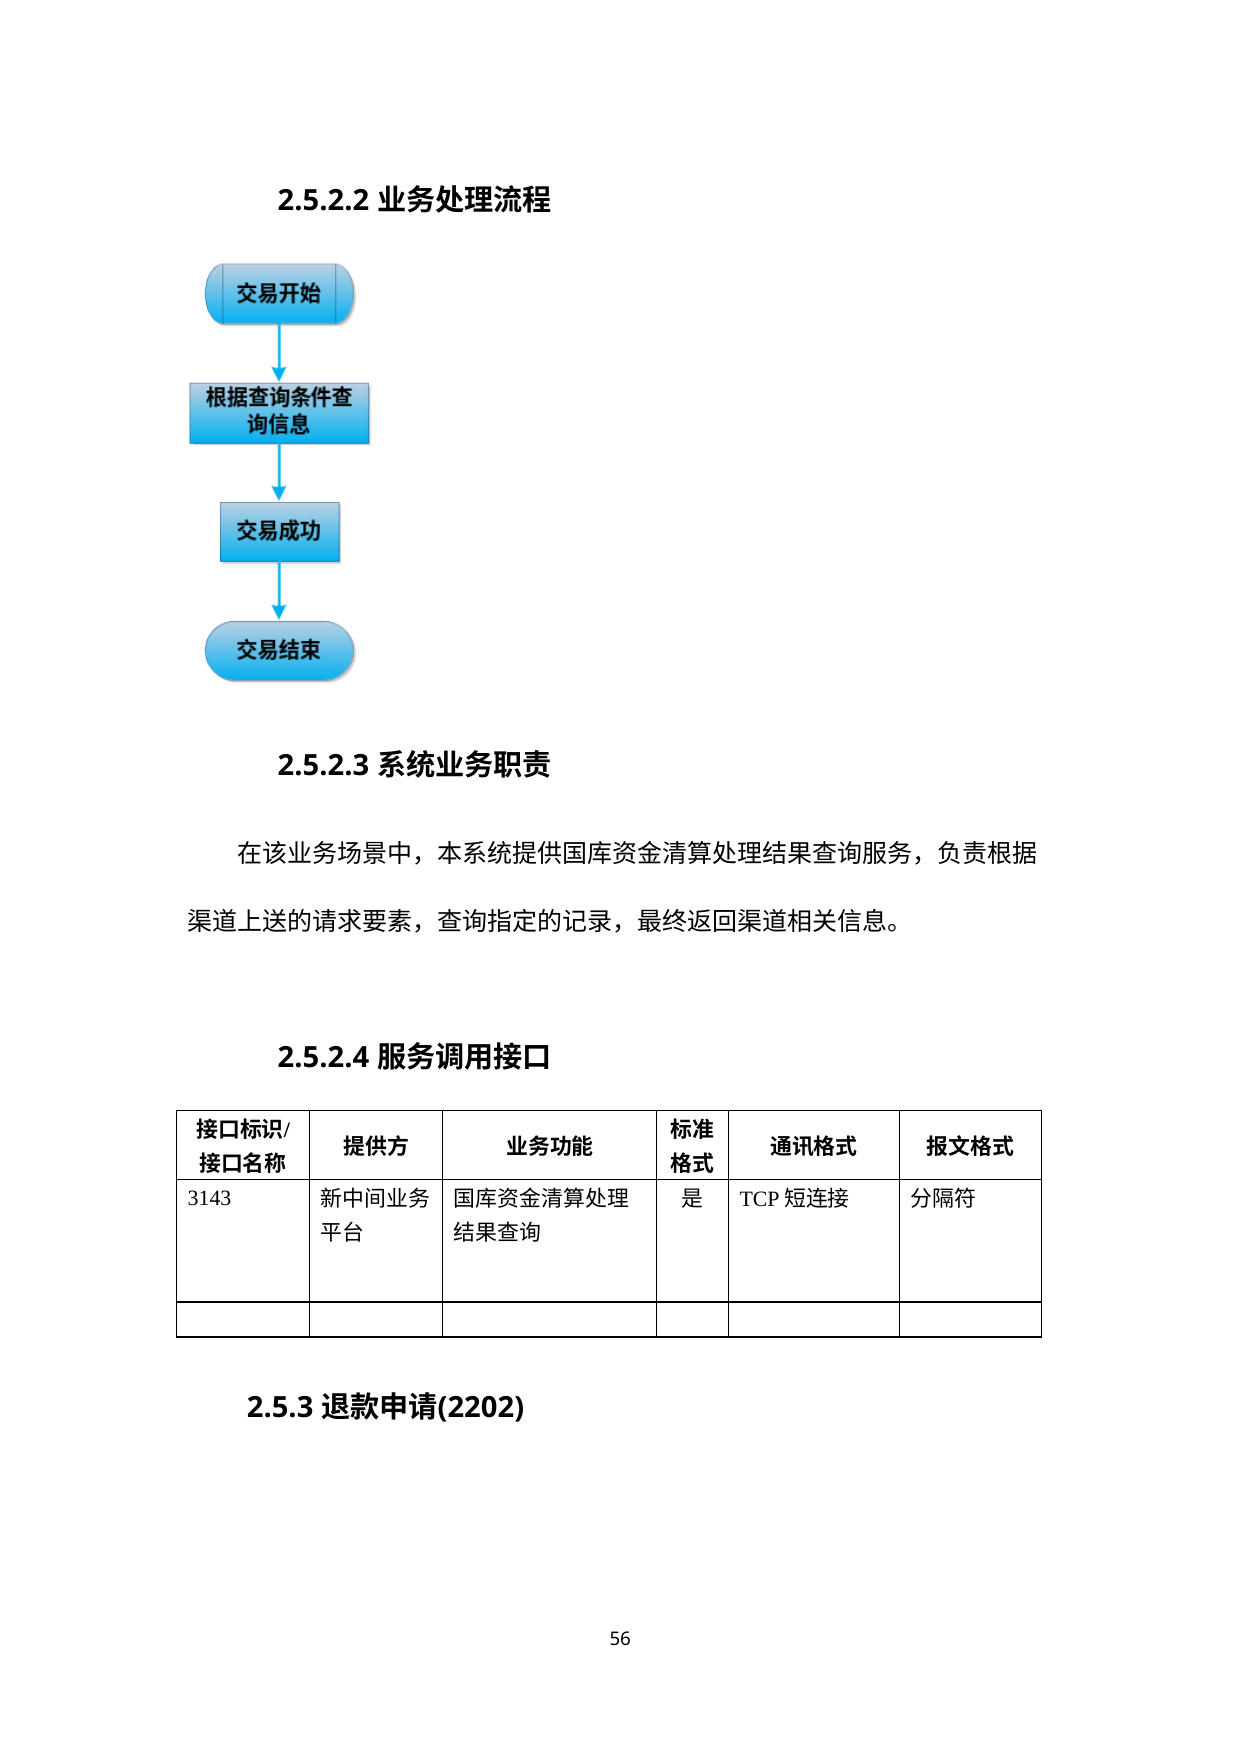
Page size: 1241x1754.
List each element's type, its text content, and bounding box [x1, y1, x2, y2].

table_cell [657, 1303, 728, 1336]
table_header 业务功能 [443, 1111, 656, 1179]
subtitle 退款申请(2202) [247, 1371, 1053, 1439]
table_header 报文格式 [900, 1111, 1041, 1179]
table_cell TCP短连接 [729, 1180, 899, 1301]
table_cell [310, 1303, 442, 1336]
subtitle 系统业务职责 [277, 728, 1053, 796]
table_header 通讯格式 [729, 1111, 899, 1179]
table_header 提供方 [310, 1111, 442, 1179]
table_header 接口标识/接口名称 [177, 1111, 309, 1179]
table_cell 新中间业务平台 [310, 1180, 442, 1301]
subtitle 业务处理流程 [277, 164, 1053, 232]
table_cell 国库资金清算处理结果查询 [443, 1180, 656, 1301]
table_cell [177, 1303, 309, 1336]
table_header 标准格式 [657, 1111, 728, 1179]
table_cell [729, 1303, 899, 1336]
table_cell 3143 [177, 1180, 309, 1301]
subtitle 服务调用接口 [277, 1021, 1053, 1089]
table_cell [900, 1303, 1041, 1336]
text 在该业务场景中，本系统提供国库资金清算处理结果查询服务，负责根据渠道上送的请求要素，查询指定的记录，最终返回渠道相关信息。 [187, 817, 1053, 953]
table_cell [443, 1303, 656, 1336]
table_cell 分隔符 [900, 1180, 1041, 1301]
table_cell 是 [657, 1180, 728, 1301]
